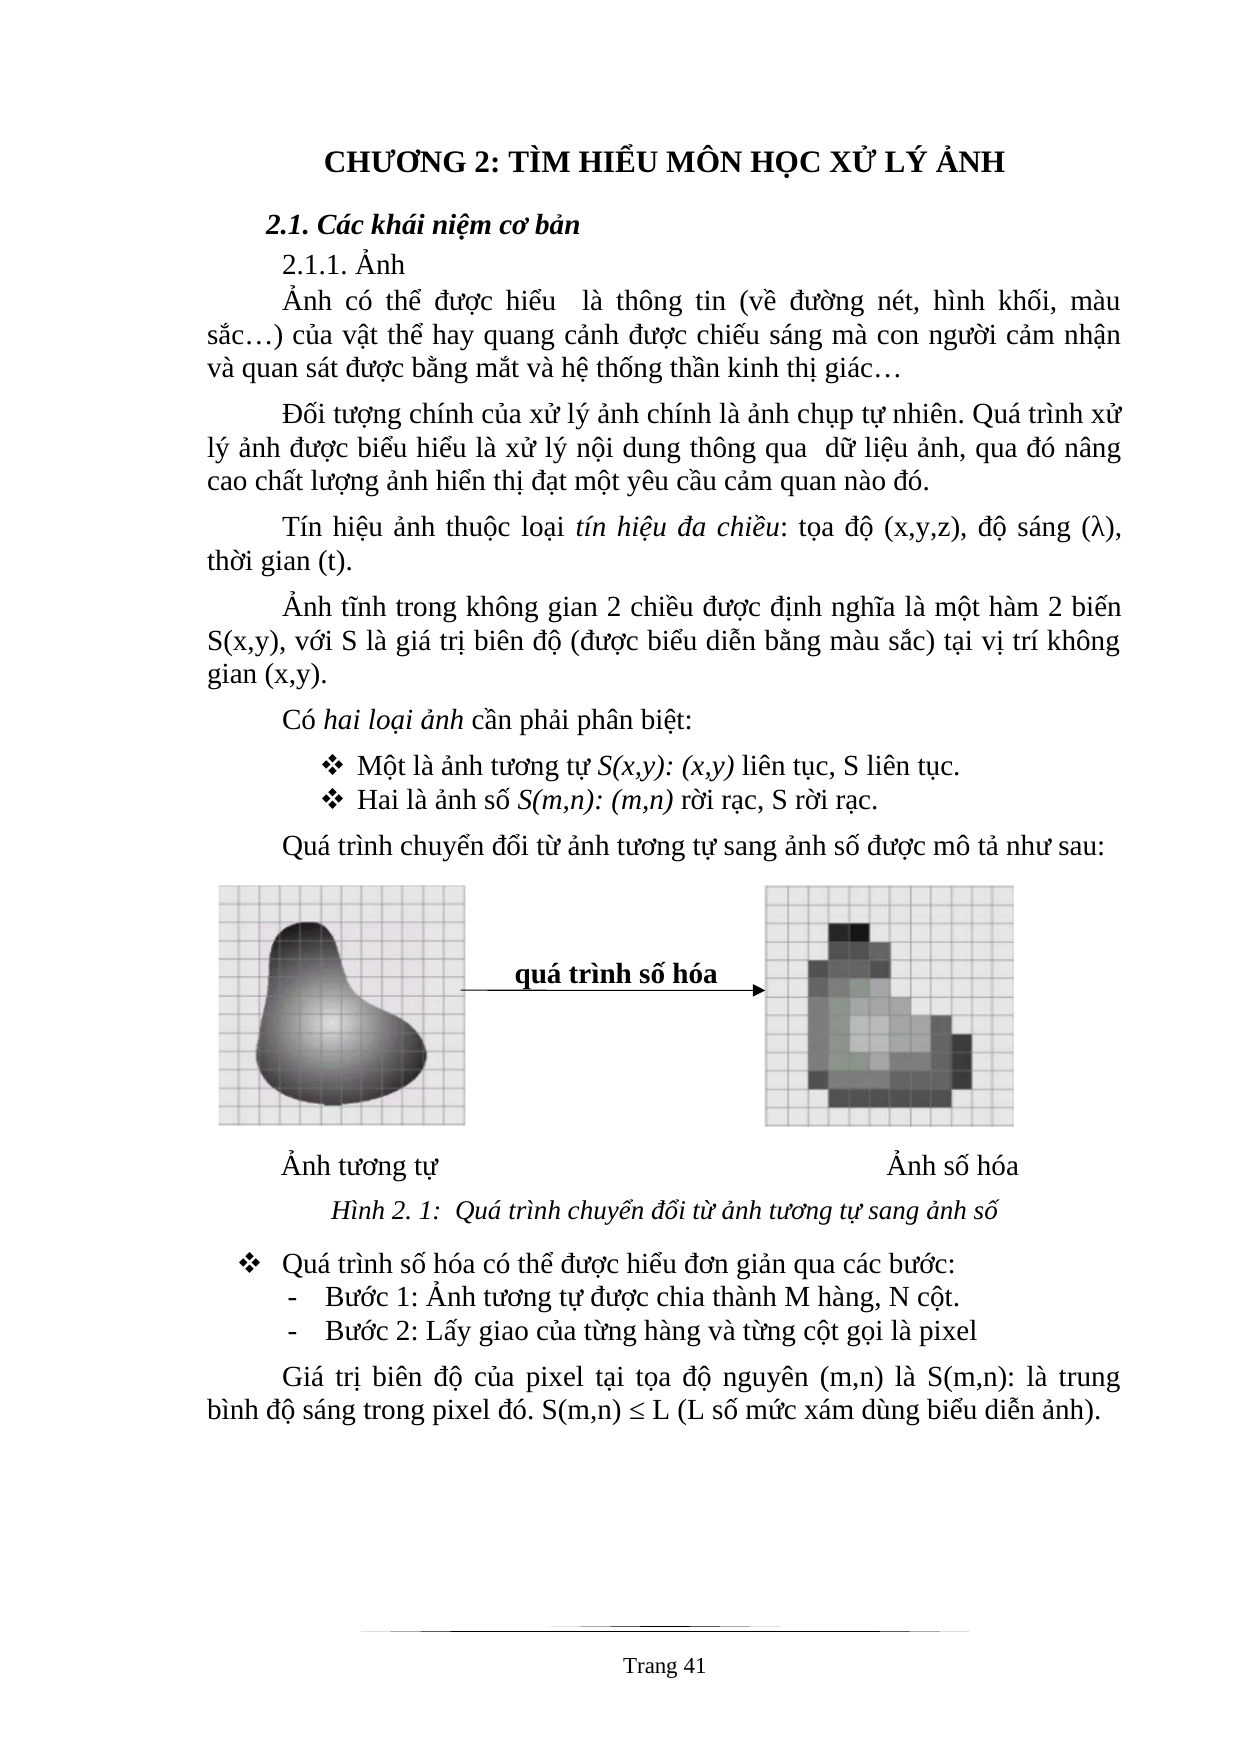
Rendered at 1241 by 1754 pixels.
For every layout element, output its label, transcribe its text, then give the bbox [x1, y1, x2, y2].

text Ảnh tĩnh trong không gian 2 chiều được định nghĩa là một hàm 2 biến S(x,y), với S là giá trị biên độ (được biểu diễn bằng màu sắc) tại vị trí không gian (x,y). [207, 589, 1122, 690]
list Quá trình số hóa có thể được hiểu đơn giản qua các bước: [236, 1246, 1122, 1279]
list Hai là ảnh số S(m,n): (m,n) rời rạc, S rời rạc. [319, 782, 1122, 816]
text Có hai loại ảnh cần phải phân biệt: [207, 702, 1122, 736]
text Quá trình chuyển đổi từ ảnh tương tự sang ảnh số được mô tả như sau: [207, 828, 1122, 862]
text Giá trị biên độ của pixel tại tọa độ nguyên (m,n) là S(m,n): là trung bình độ sáng trong pixel đó. S(m,n) ≤ L (L số mức xám dùng biểu diễn ảnh). [207, 1359, 1122, 1426]
text Đối tượng chính của xử lý ảnh chính là ảnh chụp tự nhiên. Quá trình xử lý ảnh được biểu hiểu là xử lý nội dung thông qua dữ liệu ảnh, qua đó nâng cao chất lượng ảnh hiển thị đạt một yêu cầu cảm quan nào đó. [207, 396, 1122, 497]
picture [206, 874, 1033, 1136]
list Một là ảnh tương tự S(x,y): (x,y) liên tục, S liên tục. [319, 748, 1122, 782]
text Tín hiệu ảnh thuộc loại tín hiệu đa chiều: tọa độ (x,y,z), độ sáng (λ), thời gian (t). [207, 509, 1122, 577]
subtitle CHƯƠNG 2: TÌM HIỂU MÔN HỌC XỬ LÝ ẢNH [207, 143, 1122, 179]
text Ảnh tương tự Ảnh số hóa [281, 1148, 1122, 1181]
text Ảnh có thể được hiểu là thông tin (về đường nét, hình khối, màu sắc…) của vật thể hay quang cảnh được chiếu sáng mà con người cảm nhận và quan sát được bằng mắt và hệ thống thần kinh thị giác… [207, 283, 1122, 384]
subtitle 2.1.1. Ảnh [207, 247, 1122, 281]
subtitle 2.1. Các khái niệm cơ bản [207, 207, 1122, 240]
list Bước 1: Ảnh tương tự được chia thành M hàng, N cột. [287, 1279, 1122, 1313]
list Bước 2: Lấy giao của từng hàng và từng cột gọi là pixel [287, 1313, 1122, 1346]
text Hình 2. 1: Quá trình chuyển đổi từ ảnh tương tự sang ảnh số [207, 1194, 1122, 1225]
